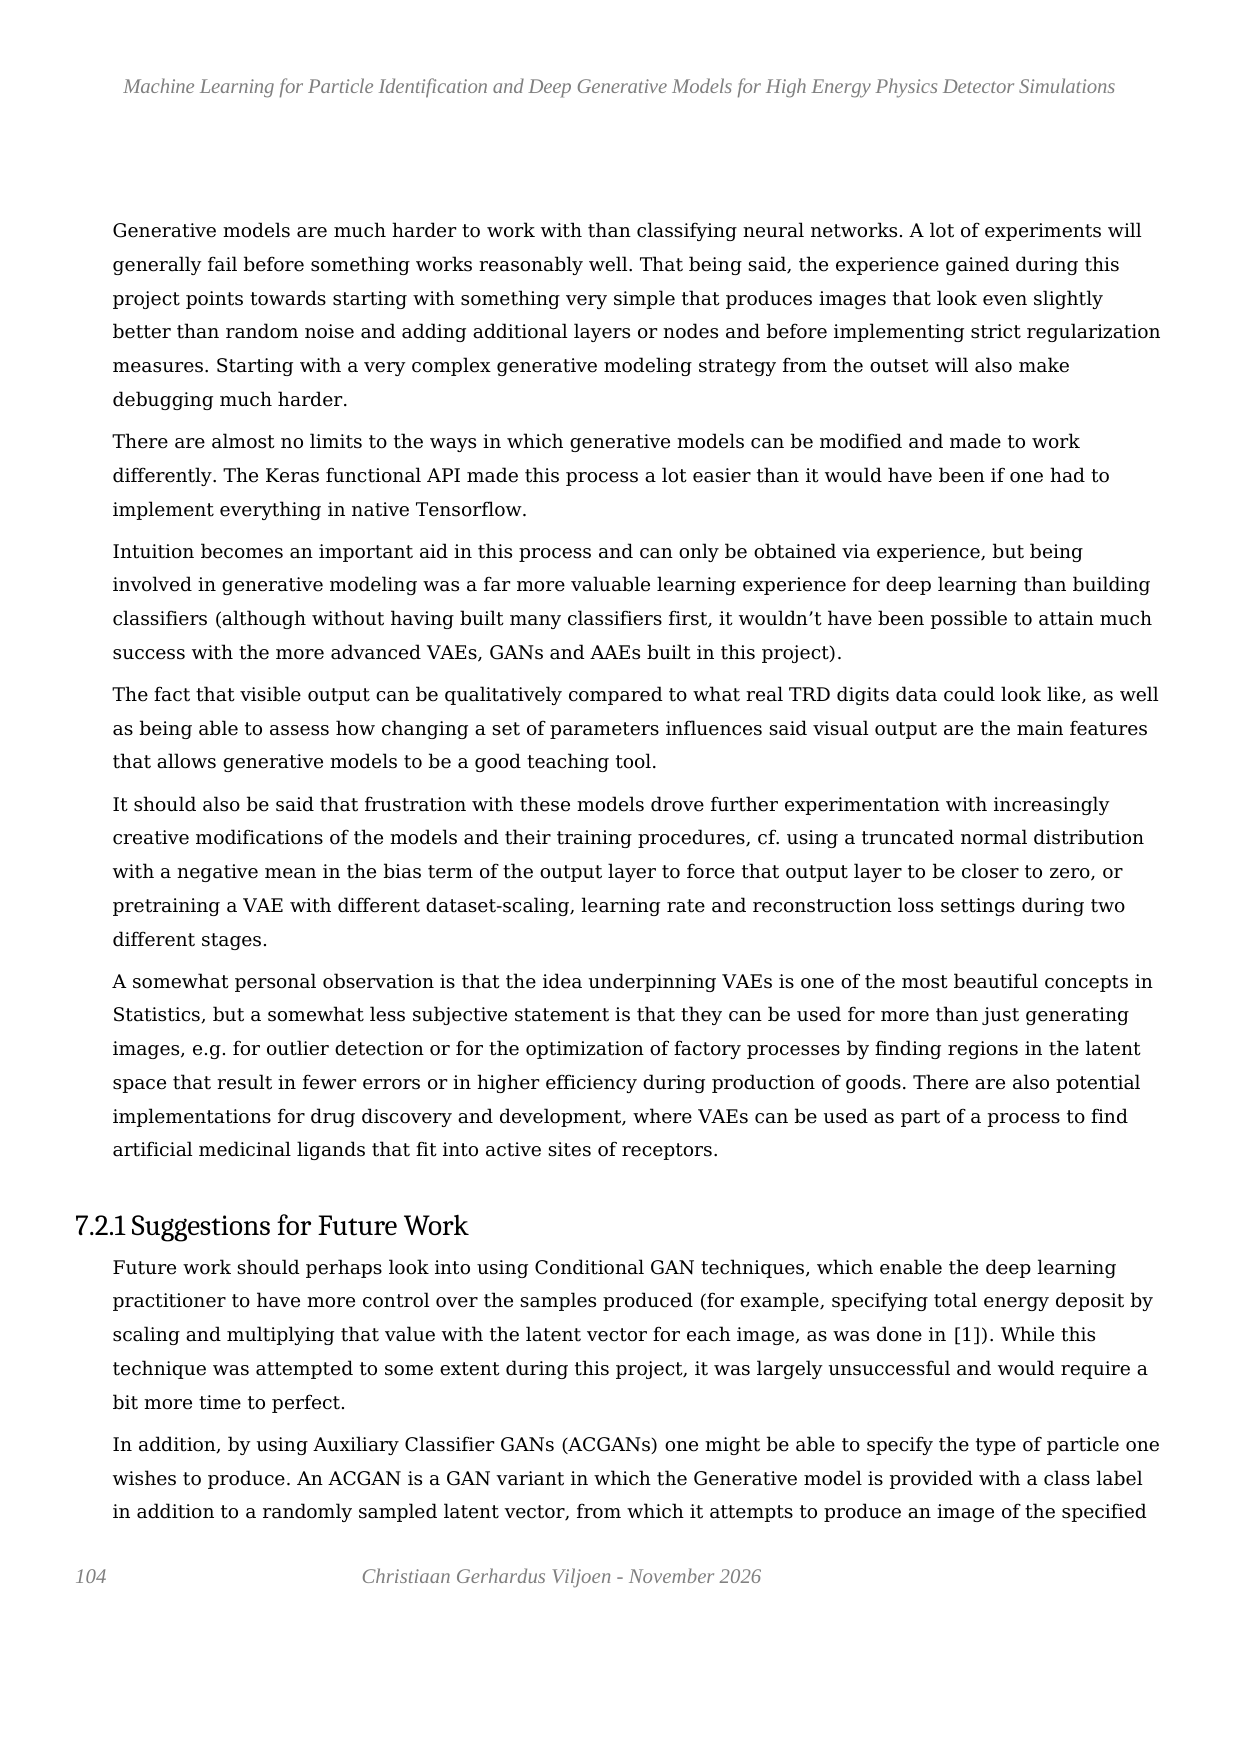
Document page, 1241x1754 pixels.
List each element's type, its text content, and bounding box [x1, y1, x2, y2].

text Intuition becomes an important aid in this process and can only be obtained via experience, but being involved in generative modeling was a far more valuable learning experience for deep learning than building classifiers (although without having built many classifiers first, it wouldn’t have been possible to attain much success with the more advanced VAEs, GANs and AAEs built in this project). [112, 539, 1165, 663]
text Future work should perhaps look into using Conditional GAN techniques, which enable the deep learning practitioner to have more control over the samples produced (for example, specifying total energy deposit by scaling and multiplying that value with the latent vector for each image, as was done in ). While this technique was attempted to some extent during this project, it was largely unsuccessful and would require a bit more time to perfect. [112, 1256, 1165, 1413]
text There are almost no limits to the ways in which generative models can be modified and made to work differently. The Keras functional API made this process a lot easier than it would have been if one had to implement everything in native Tensorflow. [112, 430, 1165, 520]
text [112, 1433, 1165, 1523]
text A somewhat personal observation is that the idea underpinning VAEs is one of the most beautiful concepts in Statistics, but a somewhat less subjective statement is that they can be used for more than just generating images, e.g. for outlier detection or for the optimization of factory processes by finding regions in the latent space that result in fewer errors or in higher efficiency during production of goods. There are also potential implementations for drug discovery and development, where VAEs can be used as part of a process to find artificial medicinal ligands that fit into active sites of receptors. [112, 969, 1165, 1161]
text It should also be said that frustration with these models drove further experimentation with increasingly creative modifications of the models and their training procedures, cf. using a truncated normal distribution with a negative mean in the bias term of the output layer to force that output layer to be closer to zero, or pretraining a VAE with different dataset-scaling, learning rate and reconstruction loss settings during two different stages. [112, 792, 1165, 950]
subtitle Suggestions for Future Work [75, 1209, 1165, 1243]
text Generative models are much harder to work with than classifying neural networks. A lot of experiments will generally fail before something works reasonably well. That being said, the experience gained during this project points towards starting with something very simple that produces images that look even slightly better than random noise and adding additional layers or nodes and before implementing strict regularization measures. Starting with a very complex generative modeling strategy from the outset will also make debugging much harder. [112, 219, 1165, 410]
text The fact that visible output can be qualitatively compared to what real TRD digits data could look like, as well as being able to assess how changing a set of parameters influences said visual output are the main features that allows generative models to be a good teaching tool. [112, 683, 1165, 773]
